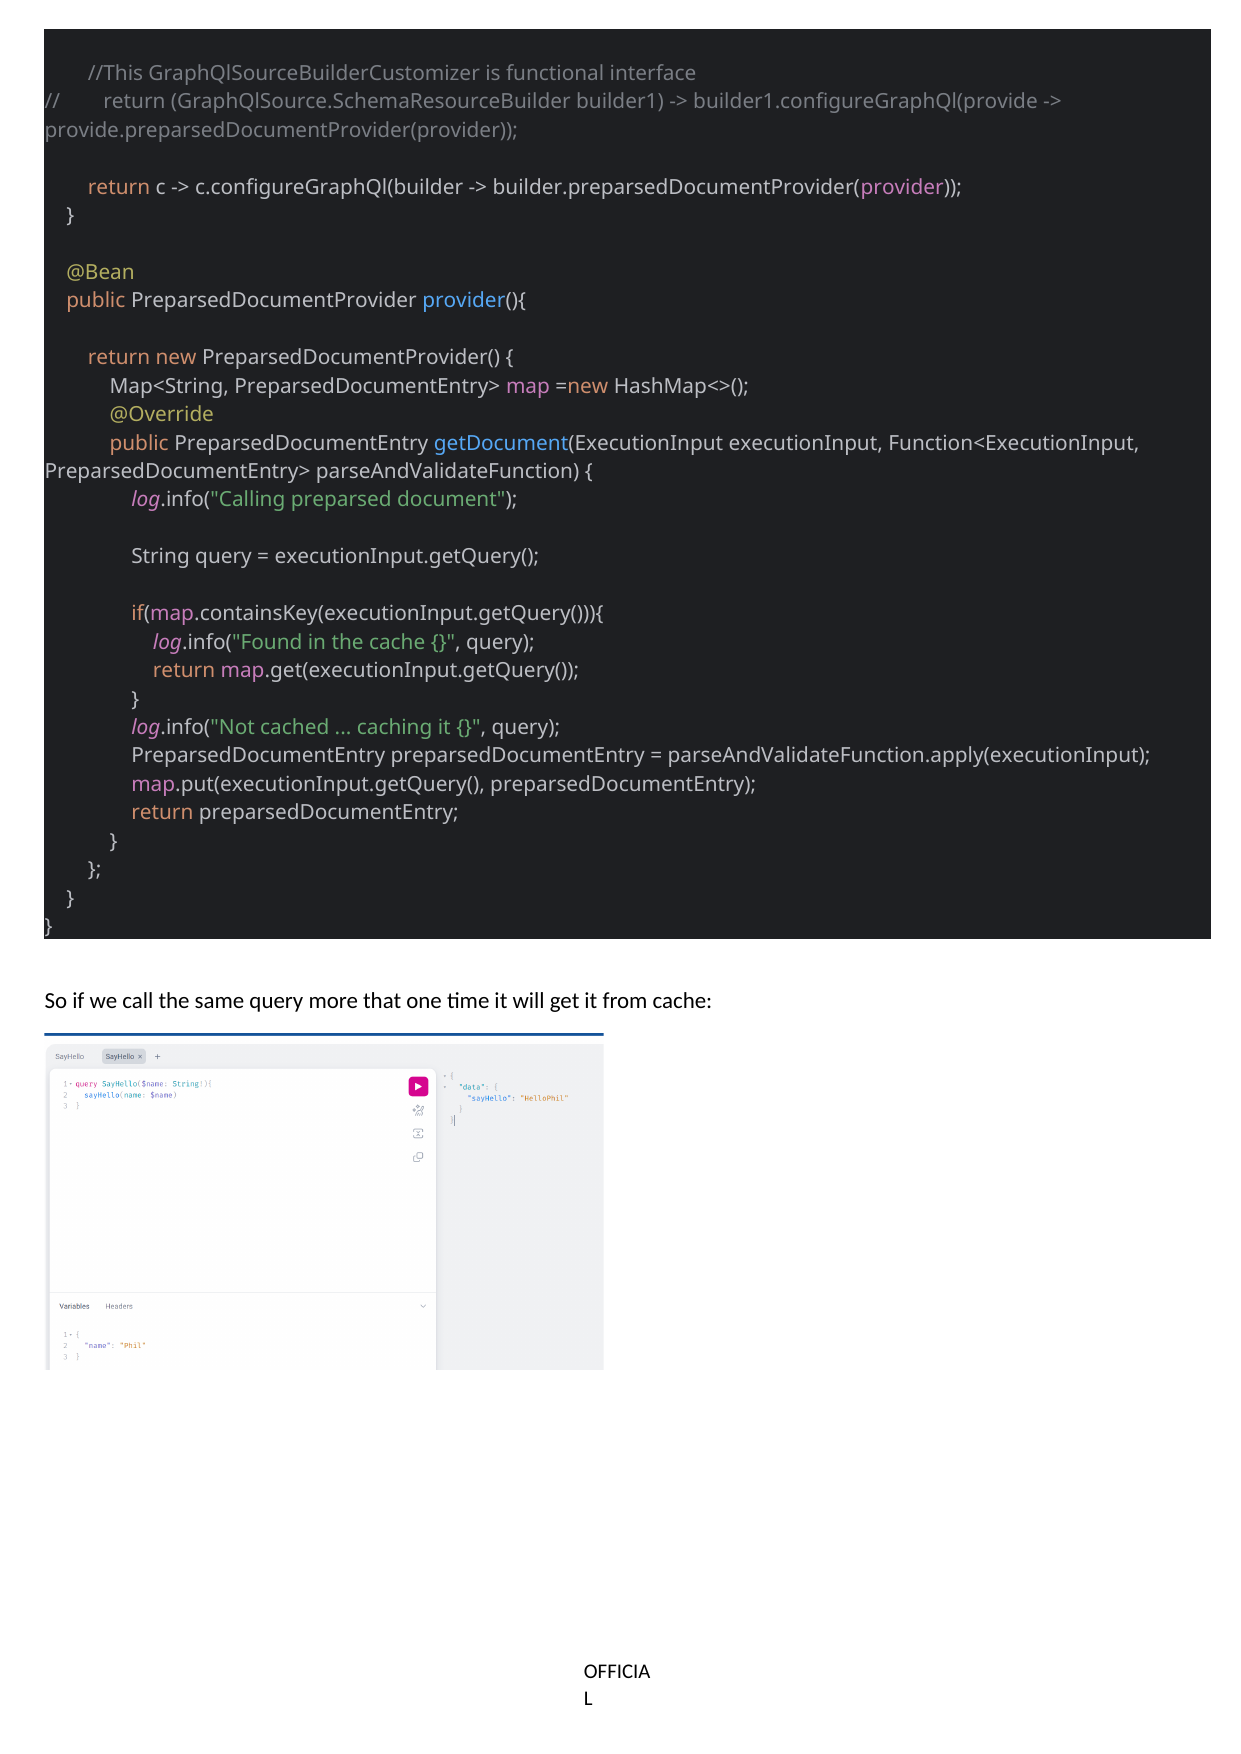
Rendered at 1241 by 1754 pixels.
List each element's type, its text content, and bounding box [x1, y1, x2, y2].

text So if we call the same query more that one time it will get it from cache: [44, 986, 1211, 1014]
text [44, 29, 1211, 939]
picture [44, 1033, 604, 1370]
